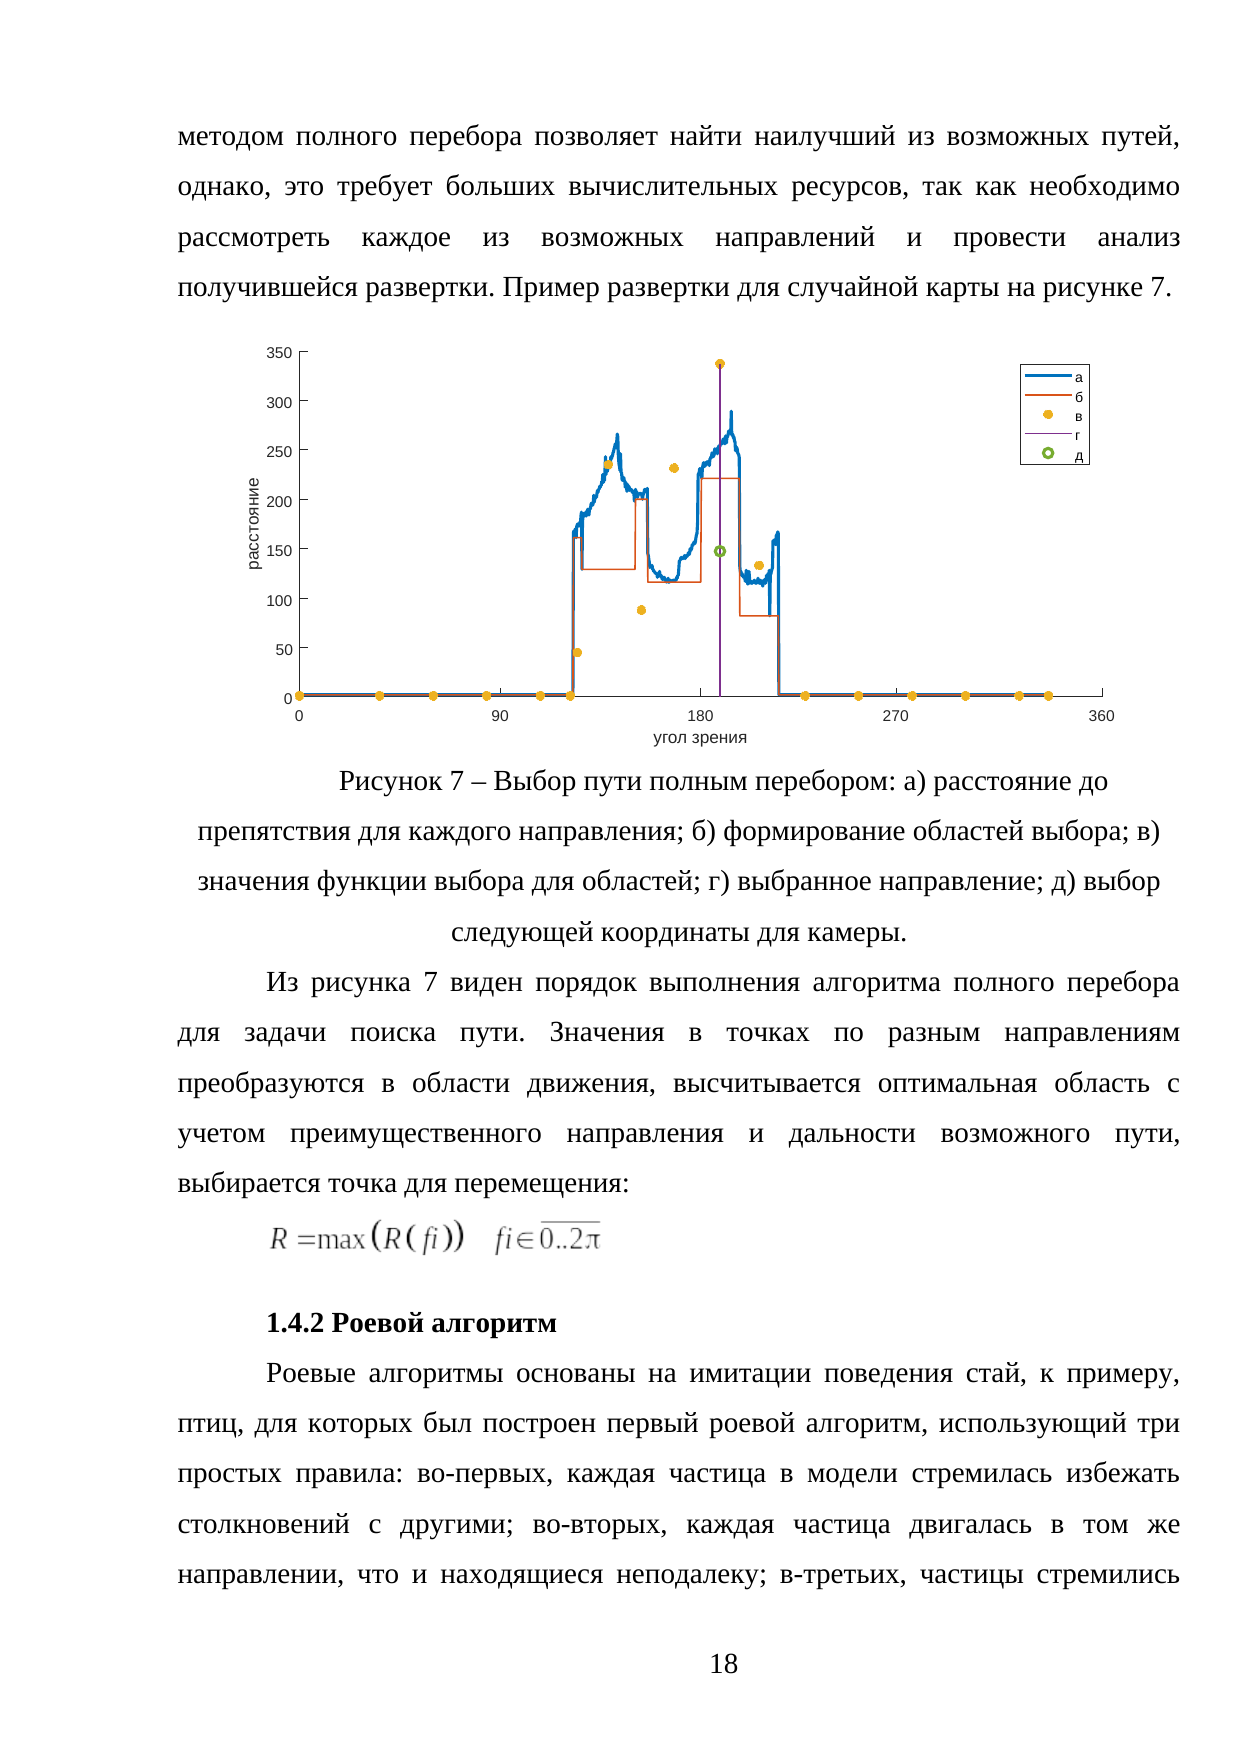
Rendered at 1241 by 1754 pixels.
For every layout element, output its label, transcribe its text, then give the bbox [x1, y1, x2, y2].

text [177, 1355, 1181, 1590]
text Рисунок 7 – Выбор пути полным перебором: а) расстояние до препятствия для каждого направления; б) формирование областей выбора; в) значения функции выбора для областей; г) выбранное направление; д) выбор следующей координаты для камеры. [177, 763, 1181, 947]
text Из рисунка 7 виден порядок выполнения алгоритма полного перебора для задачи поиска пути. Значения в точках по разным направлениям преобразуются в области движения, высчитывается оптимальная область с учетом преимущественного направления и дальности возможного пути, выбирается точка для перемещения: [177, 964, 1181, 1199]
subtitle 1.4.2 Роевой алгоритм [266, 1305, 1181, 1338]
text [177, 118, 1181, 303]
